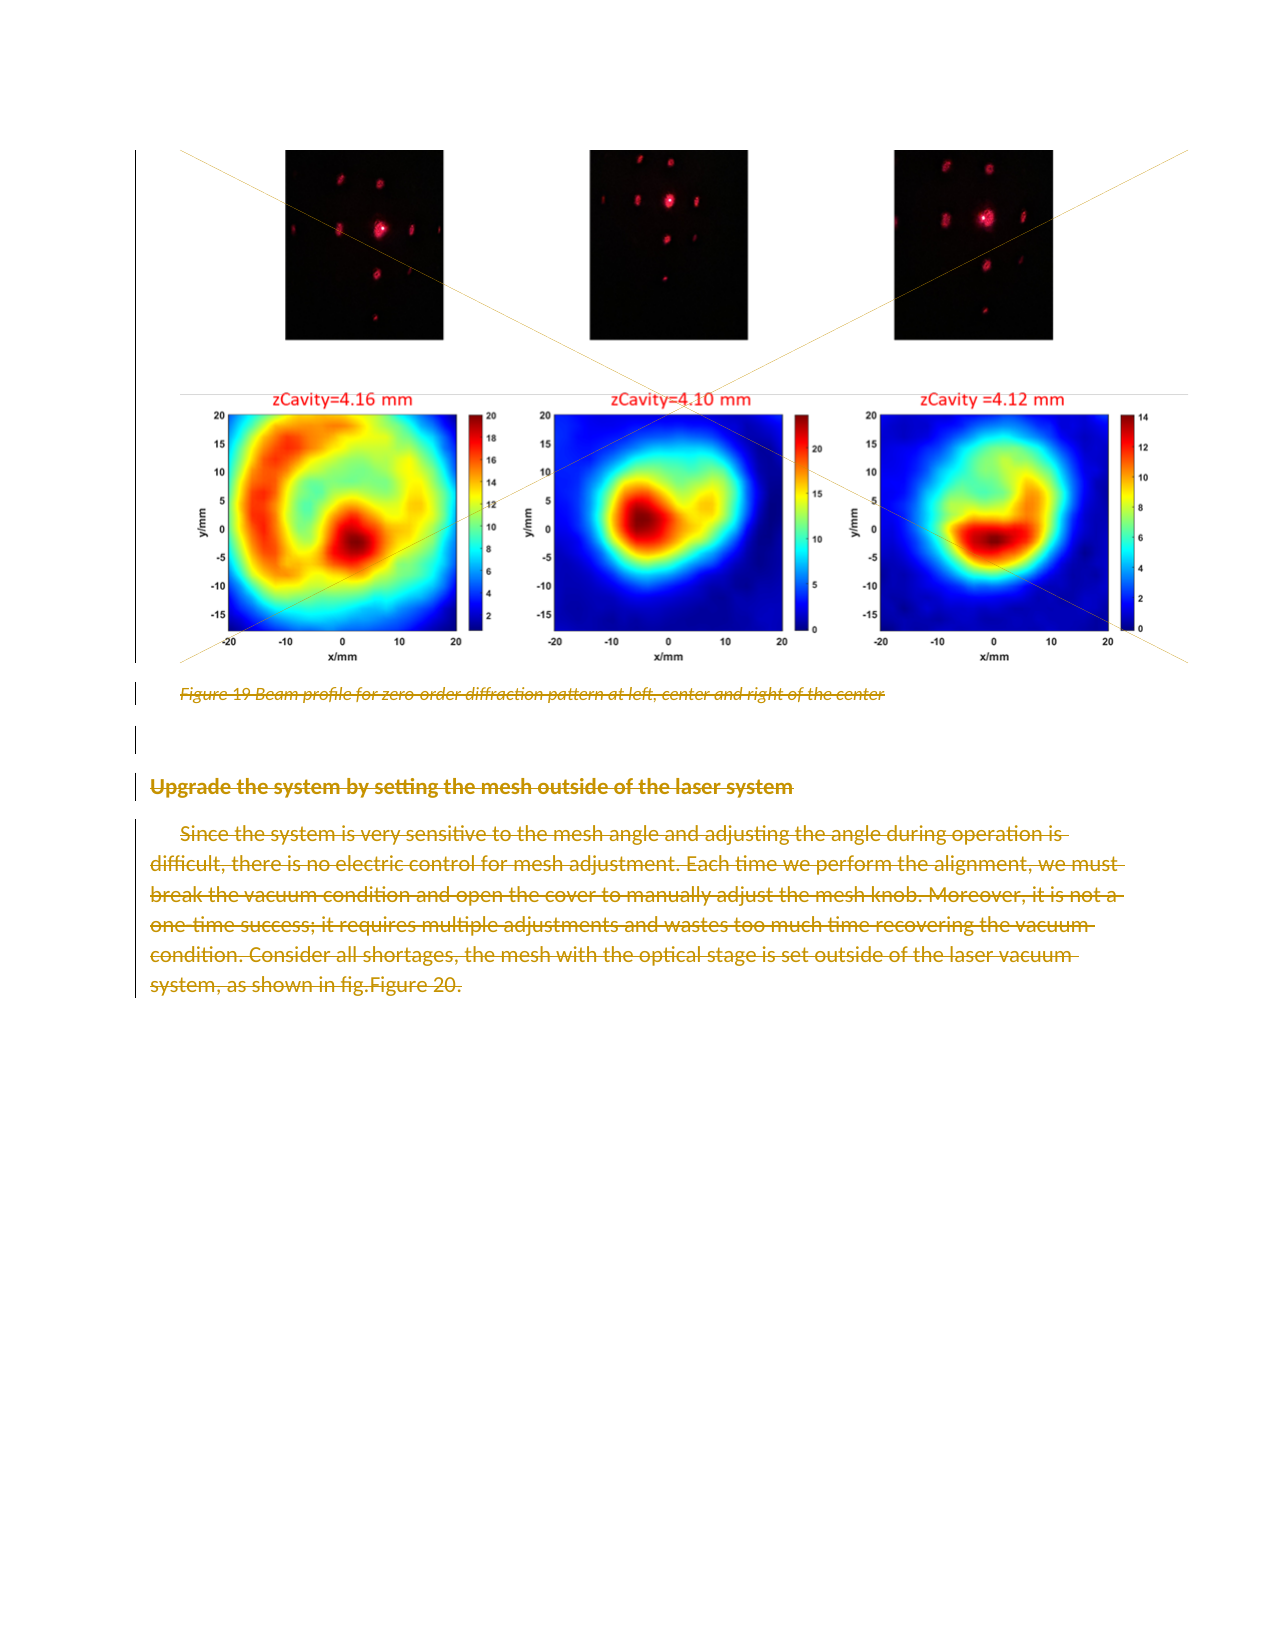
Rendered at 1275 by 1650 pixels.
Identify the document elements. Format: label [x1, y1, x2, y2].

picture [281, 526, 451, 620]
picture [183, 408, 1185, 663]
picture [929, 532, 1014, 580]
picture [183, 150, 1185, 405]
picture [686, 151, 1189, 662]
picture [927, 433, 1067, 575]
picture [180, 151, 682, 662]
